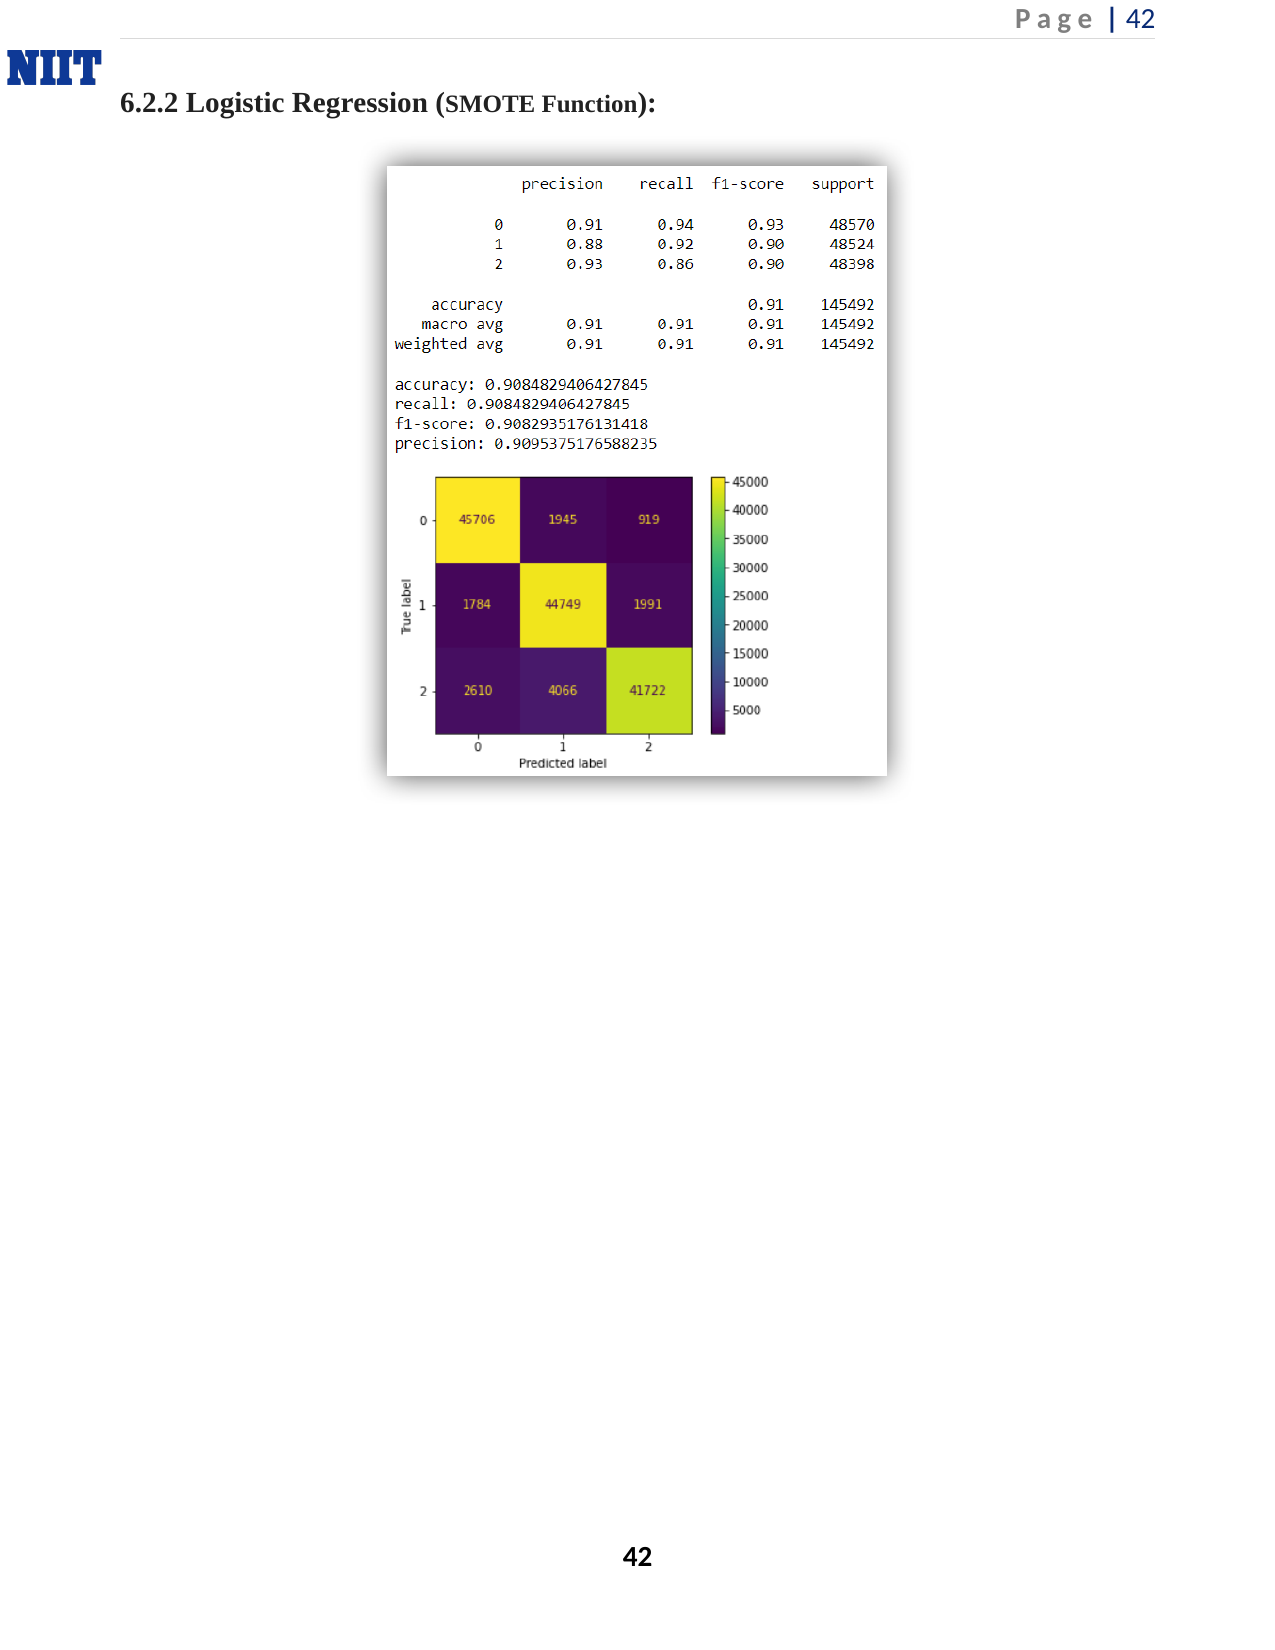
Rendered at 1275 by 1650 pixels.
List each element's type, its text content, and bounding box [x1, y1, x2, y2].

picture [7, 50, 102, 85]
picture [387, 166, 887, 776]
subtitle 6.2.2 Logistic Regression (SMOTE Function): [120, 85, 1155, 118]
